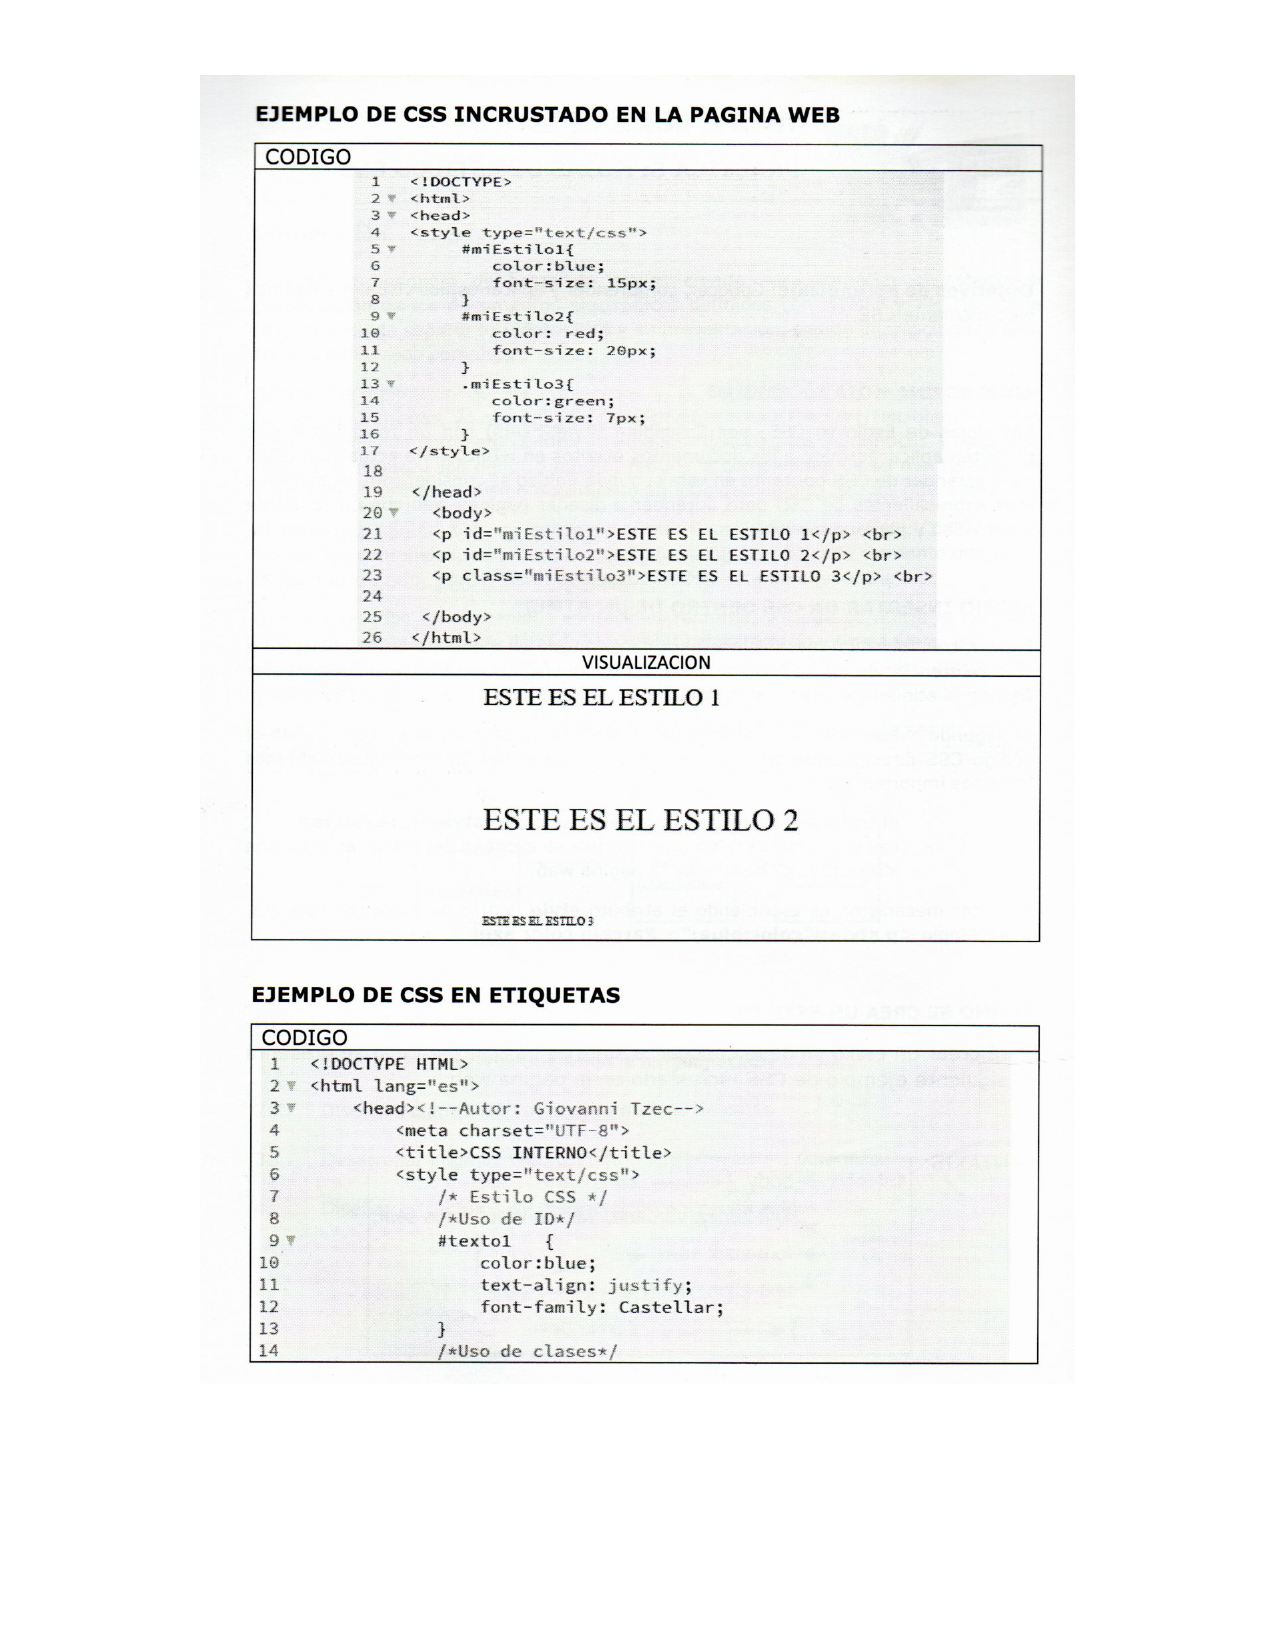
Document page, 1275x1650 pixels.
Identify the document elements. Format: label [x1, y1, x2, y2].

picture [200, 75, 1075, 1384]
